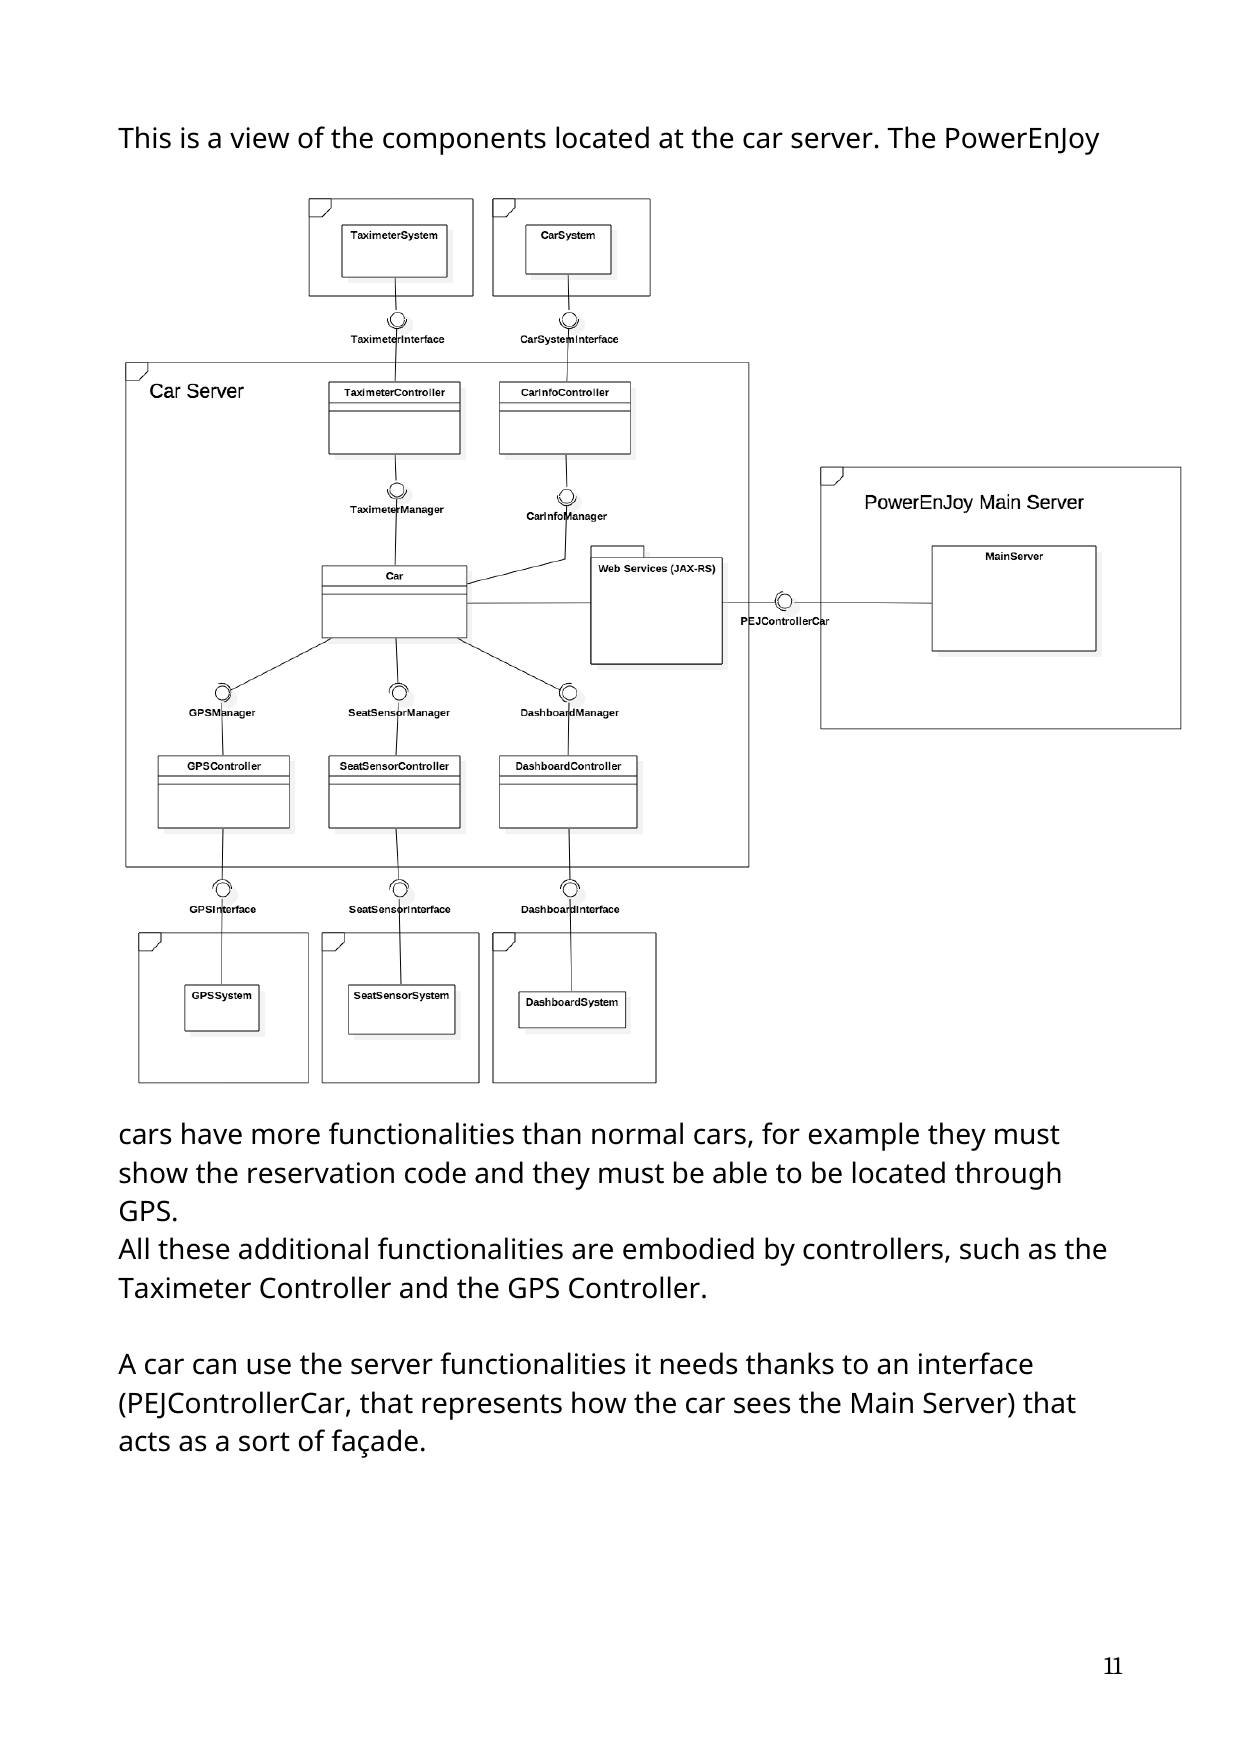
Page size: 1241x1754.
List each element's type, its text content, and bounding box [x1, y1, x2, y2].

text A car can use the server functionalities it needs thanks to an interface (PEJControllerCar, that represents how the car sees the Main Server) that acts as a sort of façade. [118, 1345, 1122, 1460]
text All these additional functionalities are embodied by controllers, such as the Taximeter Controller and the GPS Controller. [118, 1230, 1122, 1306]
text This is a view of the components located at the car server. The PowerEnJoy cars have more functionalities than normal cars, for example they must show the reservation code and they must be able to be located through GPS. [118, 118, 1122, 190]
text This is a view of the components located at the car server. The PowerEnJoy cars have more functionalities than normal cars, for example they must show the reservation code and they must be able to be located through GPS. [118, 1115, 1122, 1230]
picture [117, 190, 1213, 1115]
